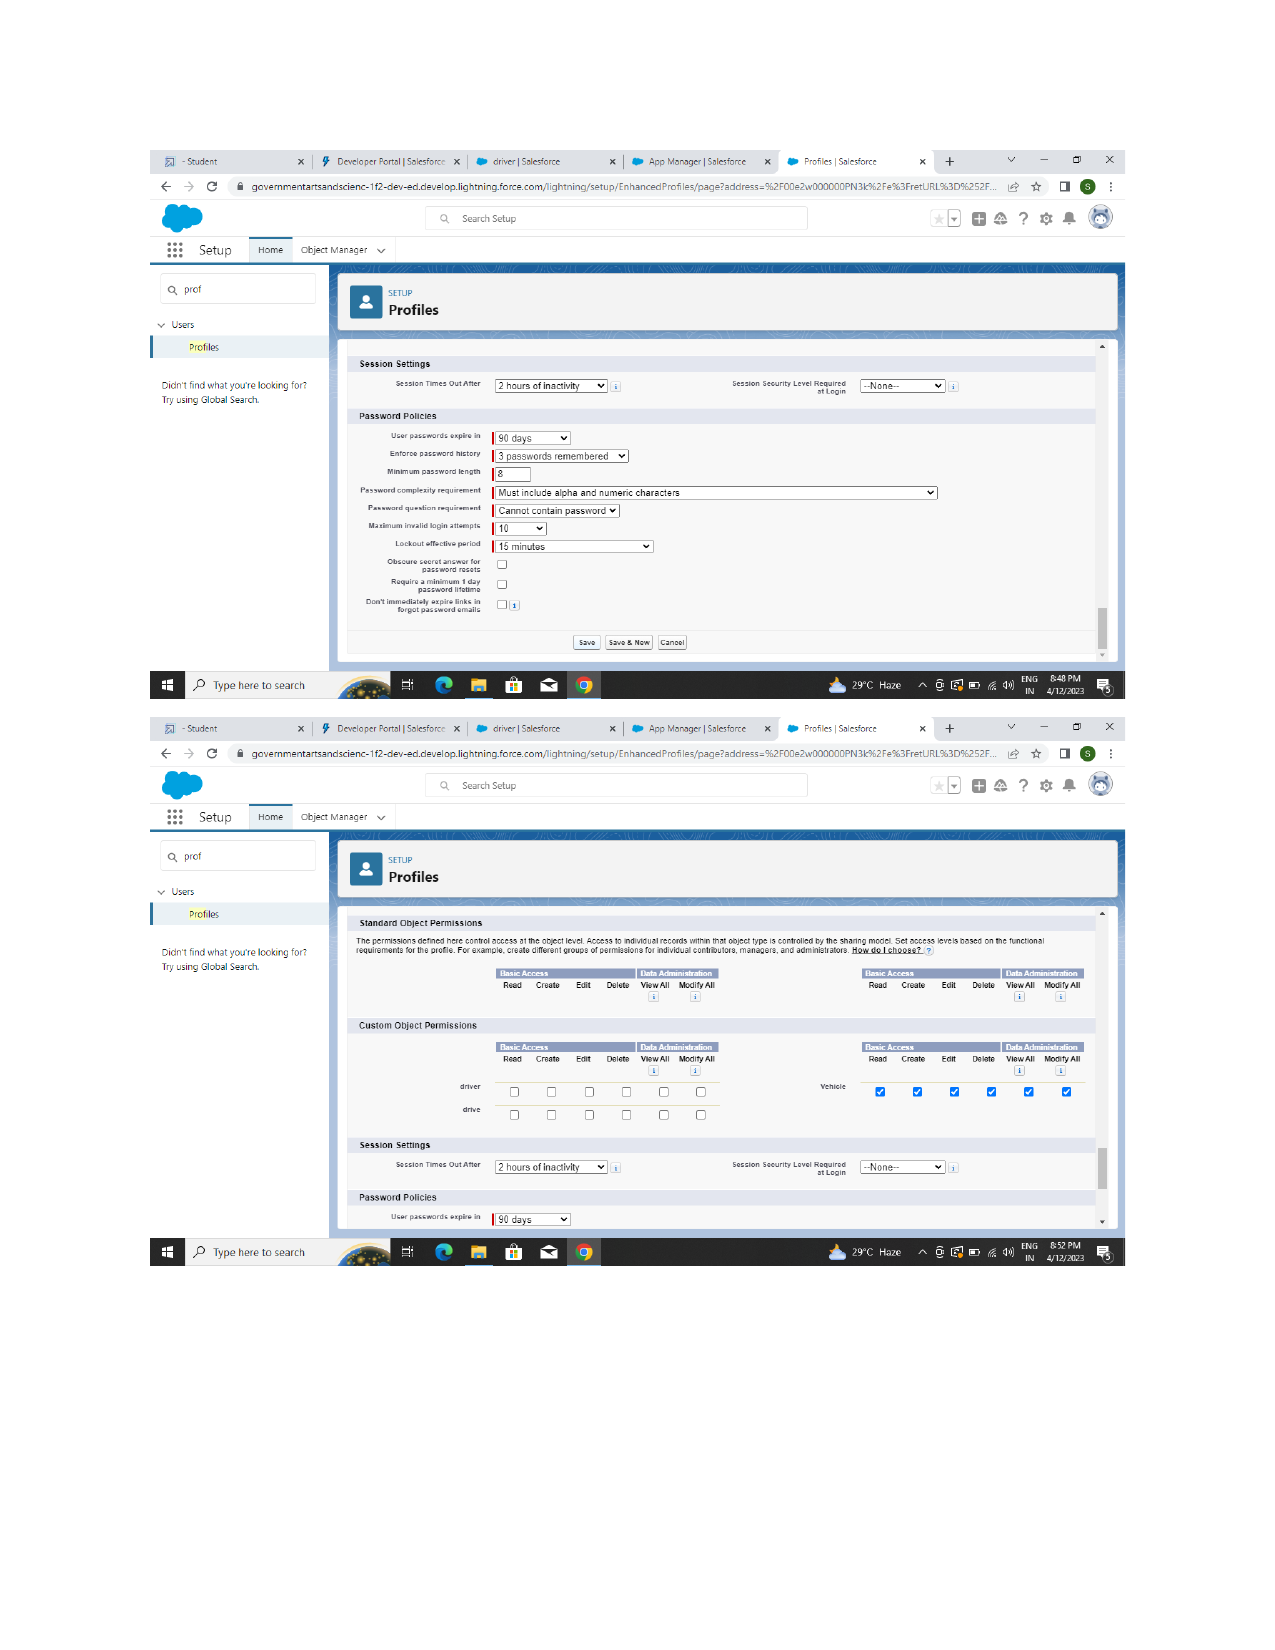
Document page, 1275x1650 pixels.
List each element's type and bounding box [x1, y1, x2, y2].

picture [150, 150, 1125, 699]
picture [150, 717, 1125, 1266]
